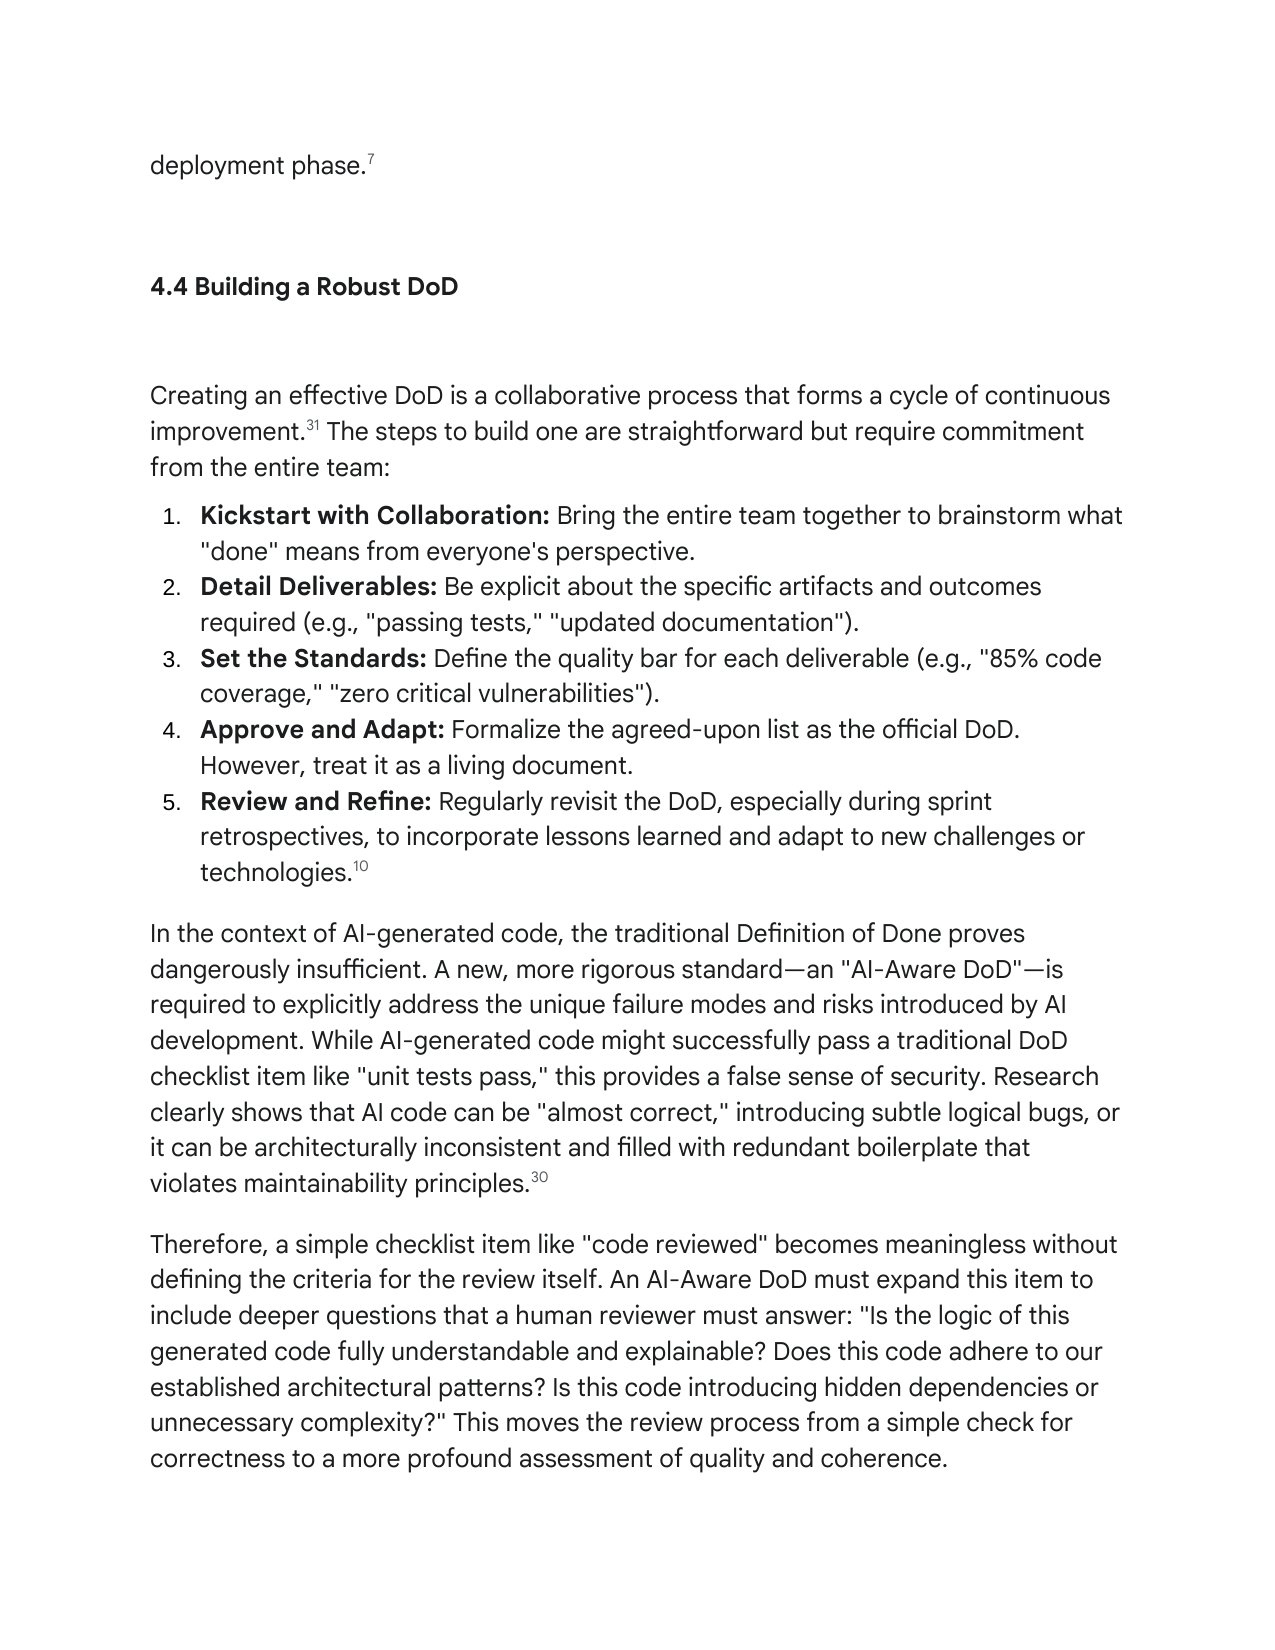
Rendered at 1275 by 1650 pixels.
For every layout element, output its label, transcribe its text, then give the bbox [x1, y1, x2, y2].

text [150, 150, 1125, 181]
list Approve and Adapt: Formalize the agreed-upon list as the official DoD. However, treat it as a living document. [162, 714, 1125, 782]
list Detail Deliverables: Be explicit about the specific artifacts and outcomes required (e.g., "passing tests," "updated documentation"). [162, 572, 1125, 639]
text Creating an effective DoD is a collaborative process that forms a cycle of continuous improvement.31 The steps to build one are straightforward but require commitment from the entire team: [150, 380, 1125, 483]
list Review and Refine: Regularly revisit the DoD, especially during sprint retrospectives, to incorporate lessons learned and adapt to new challenges or technologies.10 [162, 786, 1125, 889]
text In the context of AI-generated code, the traditional Definition of Done proves dangerously insufficient. A new, more rigorous standard—an "AI-Aware DoD"—is required to explicitly address the unique failure modes and risks introduced by AI development. While AI-generated code might successfully pass a traditional DoD checklist item like "unit tests pass," this provides a false sense of security. Research clearly shows that AI code can be "almost correct," introducing subtle logical bugs, or it can be architecturally inconsistent and filled with redundant boilerplate that violates maintainability principles.30 [150, 918, 1125, 1199]
text Therefore, a simple checklist item like "code reviewed" becomes meaningless without defining the criteria for the review itself. An AI-Aware DoD must expand this item to include deeper questions that a human reviewer must answer: "Is the logic of this generated code fully understandable and explainable? Does this code adhere to our established architectural patterns? Is this code introducing hidden dependencies or unnecessary complexity?" This moves the review process from a simple check for correctness to a more profound assessment of quality and coherence. [150, 1229, 1125, 1475]
subtitle 4.4 Building a Robust DoD [150, 271, 1125, 303]
list Set the Standards: Define the quality bar for each deliverable (e.g., "85% code coverage," "zero critical vulnerabilities"). [162, 643, 1125, 710]
list Kickstart with Collaboration: Bring the entire team together to brainstorm what "done" means from everyone's perspective. [162, 500, 1125, 567]
